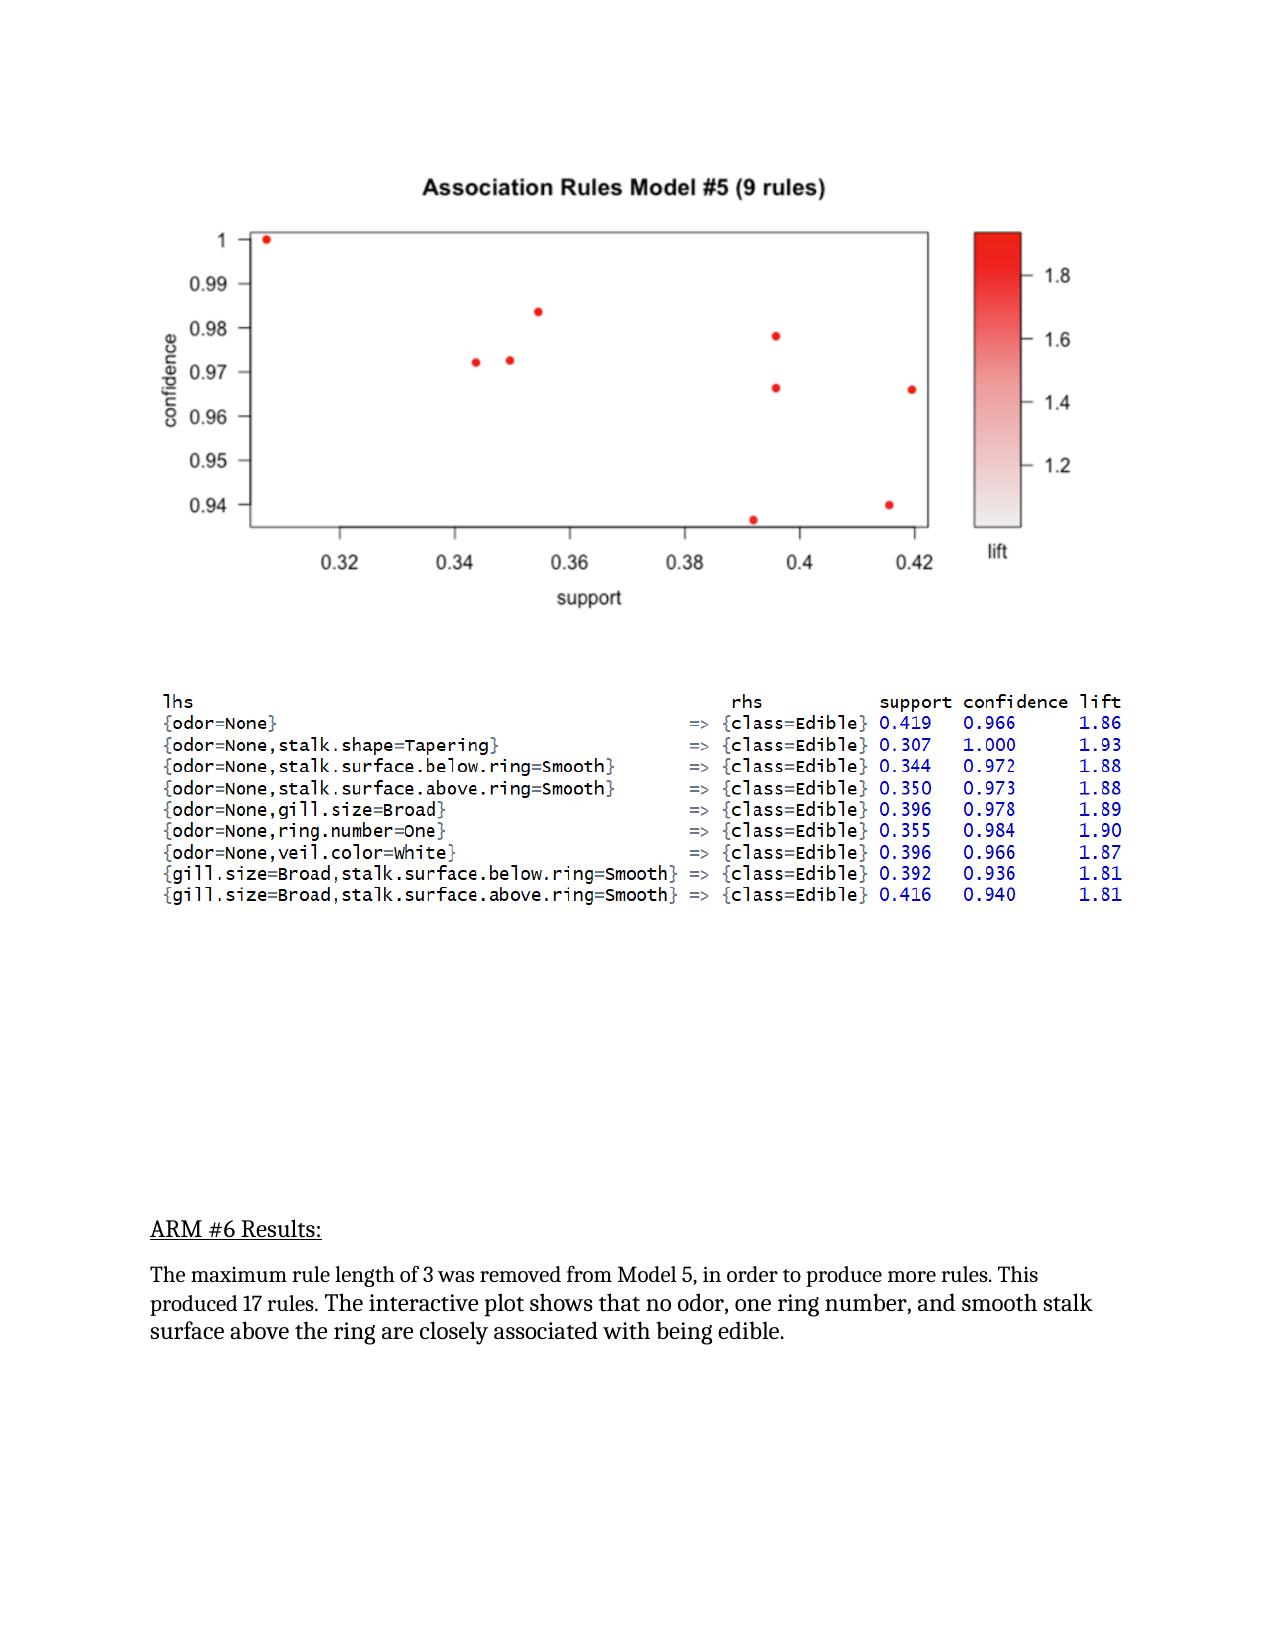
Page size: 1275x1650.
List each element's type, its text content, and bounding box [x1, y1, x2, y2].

picture [150, 679, 1125, 911]
text The maximum rule length of 3 was removed from Model 5, in order to produce more rules. This produced 17 rules. The interactive plot shows that no odor, one ring number, and smooth stalk surface above the ring are closely associated with being edible. [150, 1262, 1125, 1346]
picture [150, 150, 1093, 614]
text ARM #6 Results: [150, 1214, 1125, 1243]
